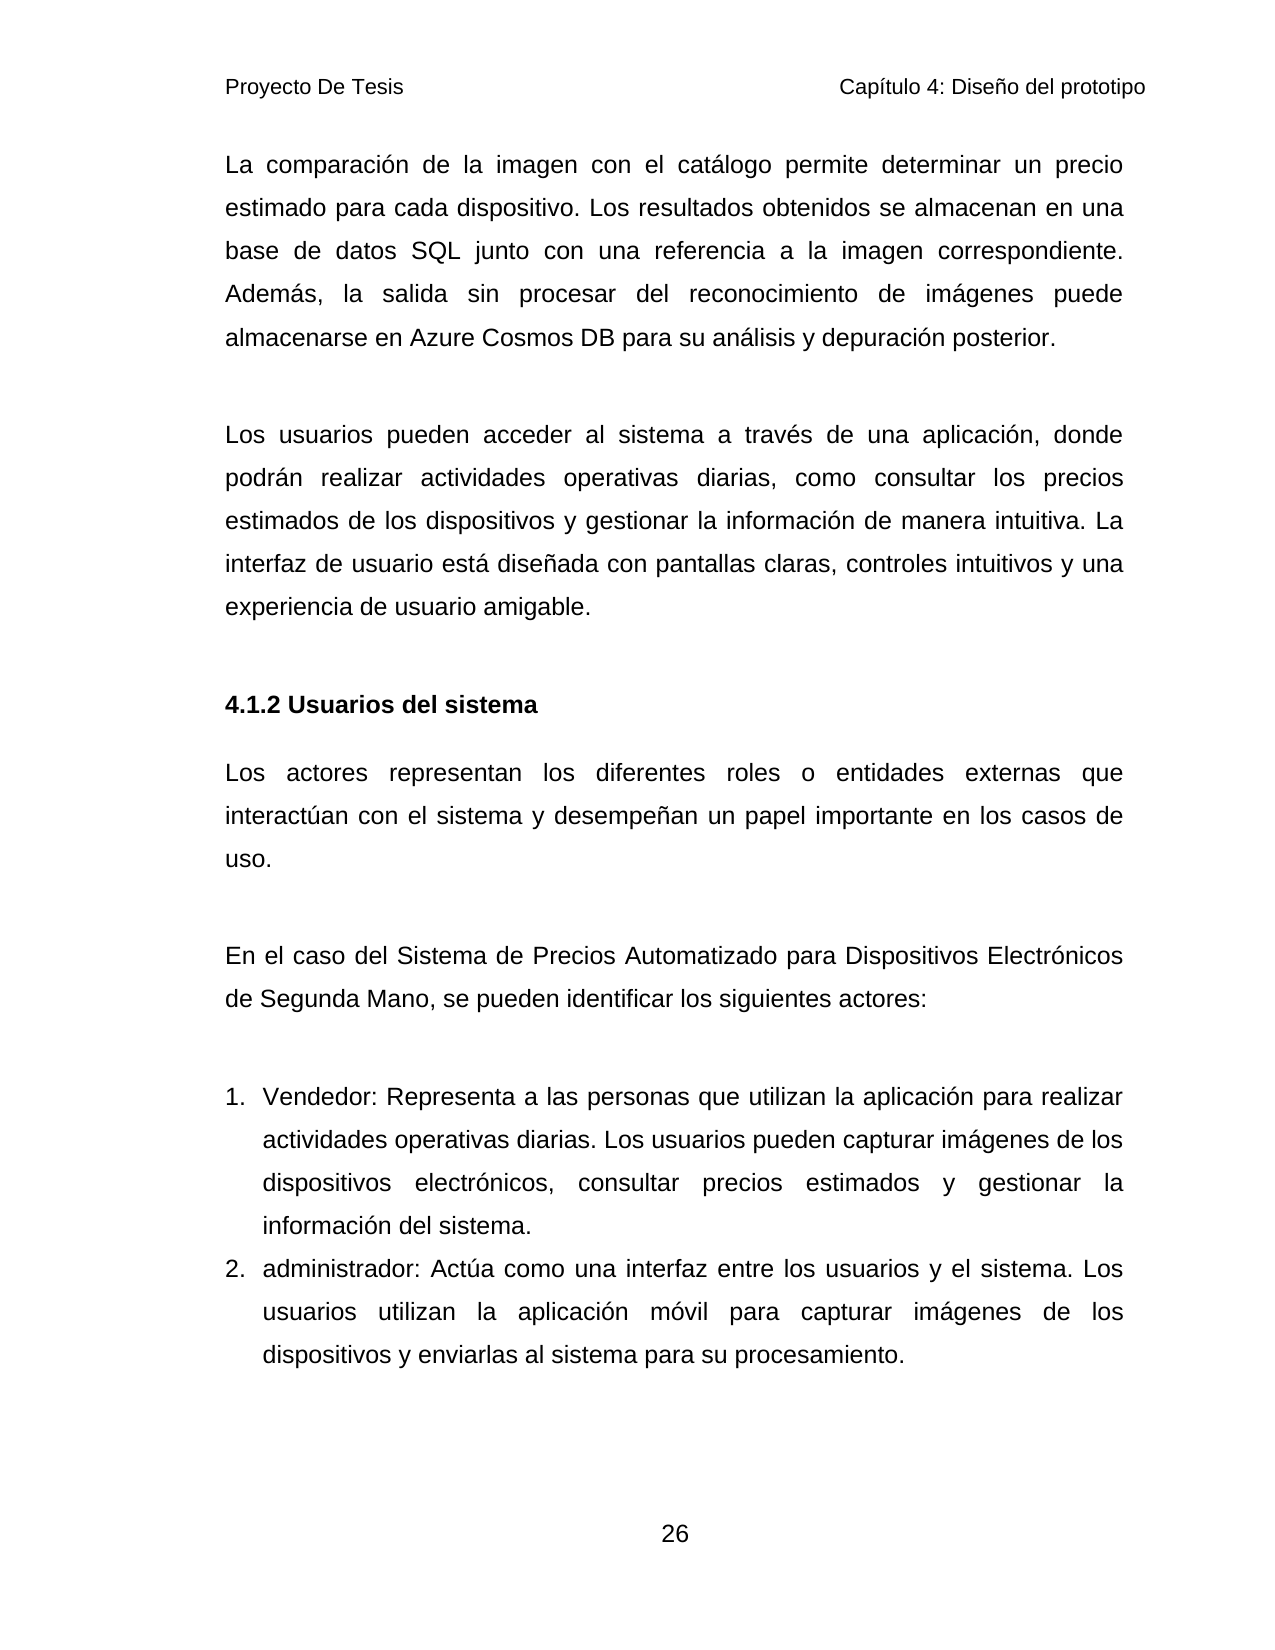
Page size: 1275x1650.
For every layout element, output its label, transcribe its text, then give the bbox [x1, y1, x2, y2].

text Los actores representan los diferentes roles o entidades externas que interactúan con el sistema y desempeñan un papel importante en los casos de uso. [225, 758, 1125, 873]
subtitle Usuarios del sistema [225, 689, 1125, 718]
list administrador: Actúa como una interfaz entre los usuarios y el sistema. Los usuarios utilizan la aplicación móvil para capturar imágenes de los dispositivos y enviarlas al sistema para su procesamiento. [225, 1254, 1125, 1369]
list Vendedor: Representa a las personas que utilizan la aplicación para realizar actividades operativas diarias. Los usuarios pueden capturar imágenes de los dispositivos electrónicos, consultar precios estimados y gestionar la información del sistema. [225, 1082, 1125, 1240]
text En el caso del Sistema de Precios Automatizado para Dispositivos Electrónicos de Segunda Mano, se pueden identificar los siguientes actores: [225, 941, 1125, 1013]
text Los usuarios pueden acceder al sistema a través de una aplicación, donde podrán realizar actividades operativas diarias, como consultar los precios estimados de los dispositivos y gestionar la información de manera intuitiva. La interfaz de usuario está diseñada con pantallas claras, controles intuitivos y una experiencia de usuario amigable. [225, 420, 1125, 621]
text La comparación de la imagen con el catálogo permite determinar un precio estimado para cada dispositivo. Los resultados obtenidos se almacenan en una base de datos SQL junto con una referencia a la imagen correspondiente. Además, la salida sin procesar del reconocimiento de imágenes puede almacenarse en Azure Cosmos DB para su análisis y depuración posterior. [225, 150, 1125, 351]
